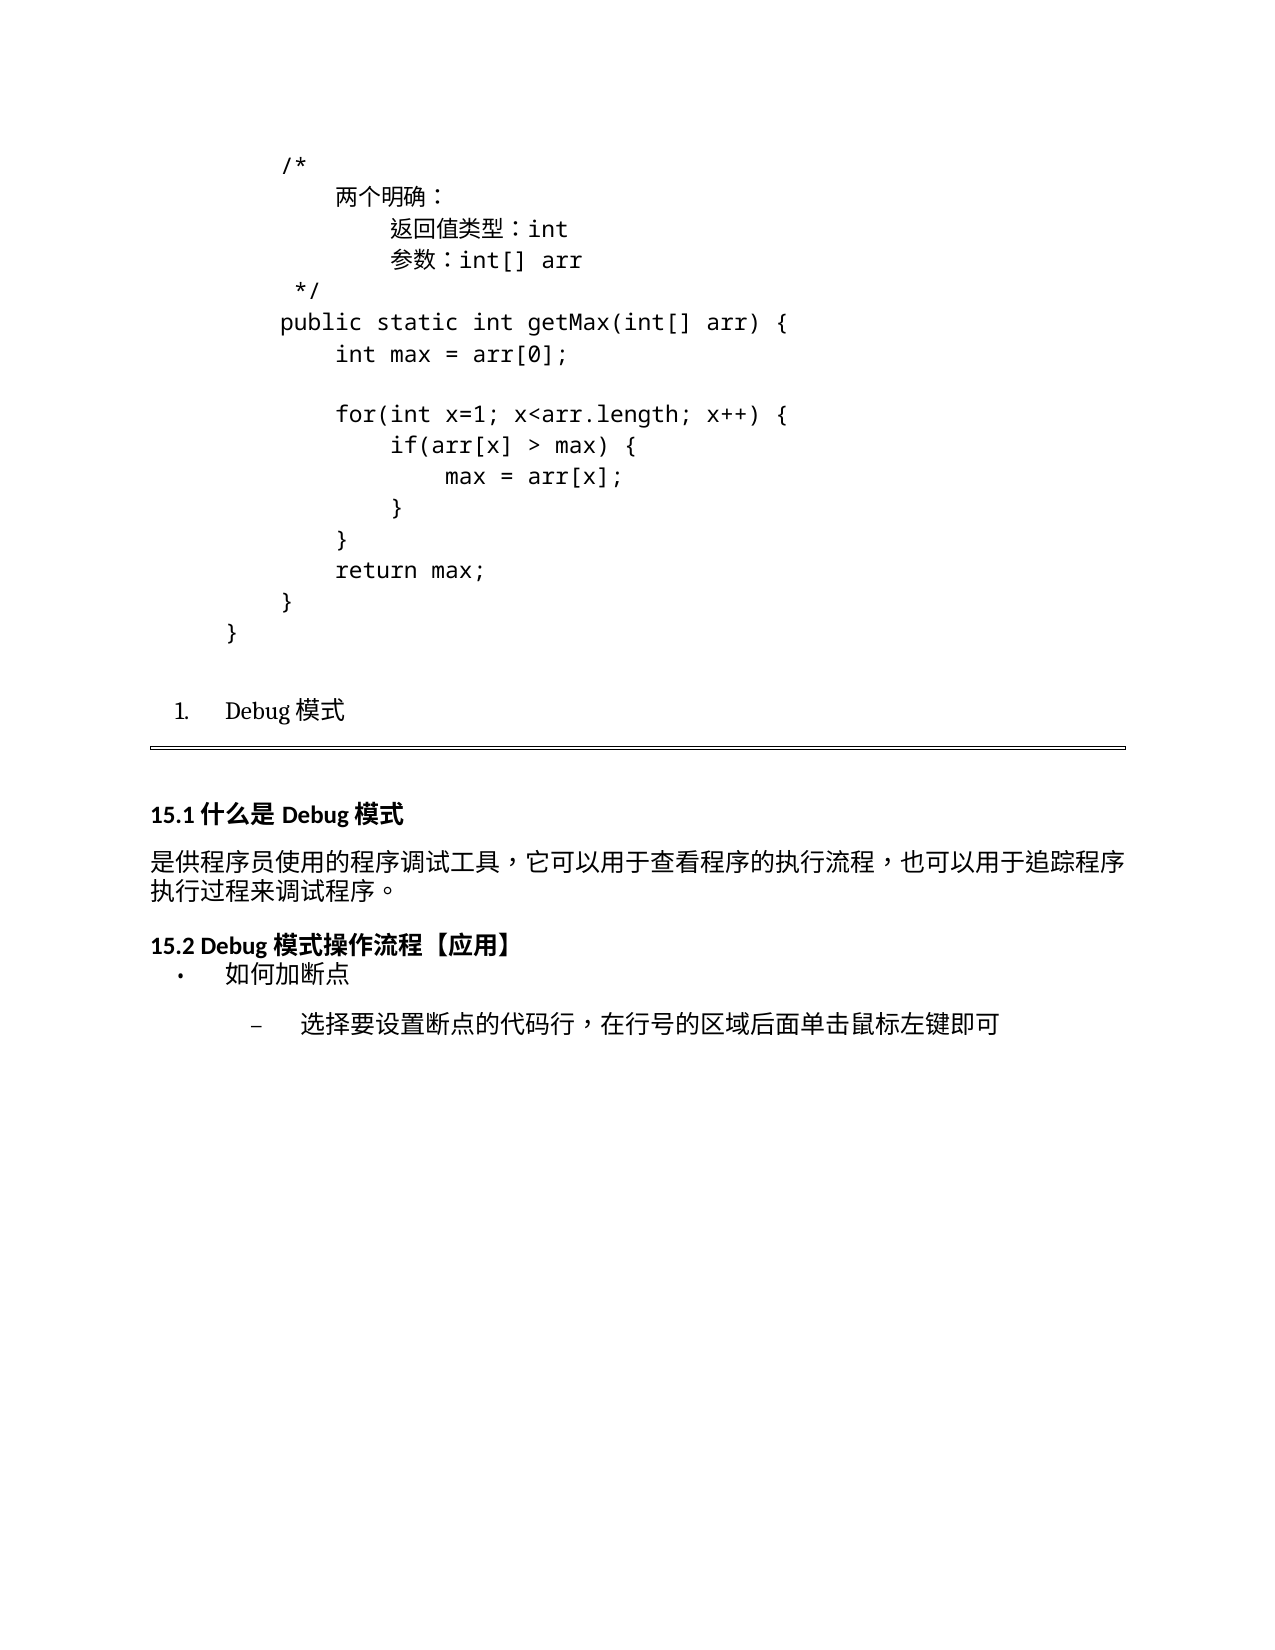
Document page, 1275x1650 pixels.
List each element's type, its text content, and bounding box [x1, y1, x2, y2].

subtitle 15.1 什么是 Debug 模式 [150, 796, 1125, 830]
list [175, 150, 1125, 676]
list Debug 模式 [175, 697, 1125, 726]
list 如何加断点 [175, 961, 1125, 990]
subtitle 15.2 Debug 模式操作流程【应用】 [150, 927, 1125, 961]
list 选择要设置断点的代码行，在行号的区域后面单击鼠标左键即可 [250, 1011, 1125, 1040]
text 是供程序员使用的程序调试工具，它可以用于查看程序的执行流程，也可以用于追踪程序执行过程来调试程序。 [150, 849, 1125, 907]
